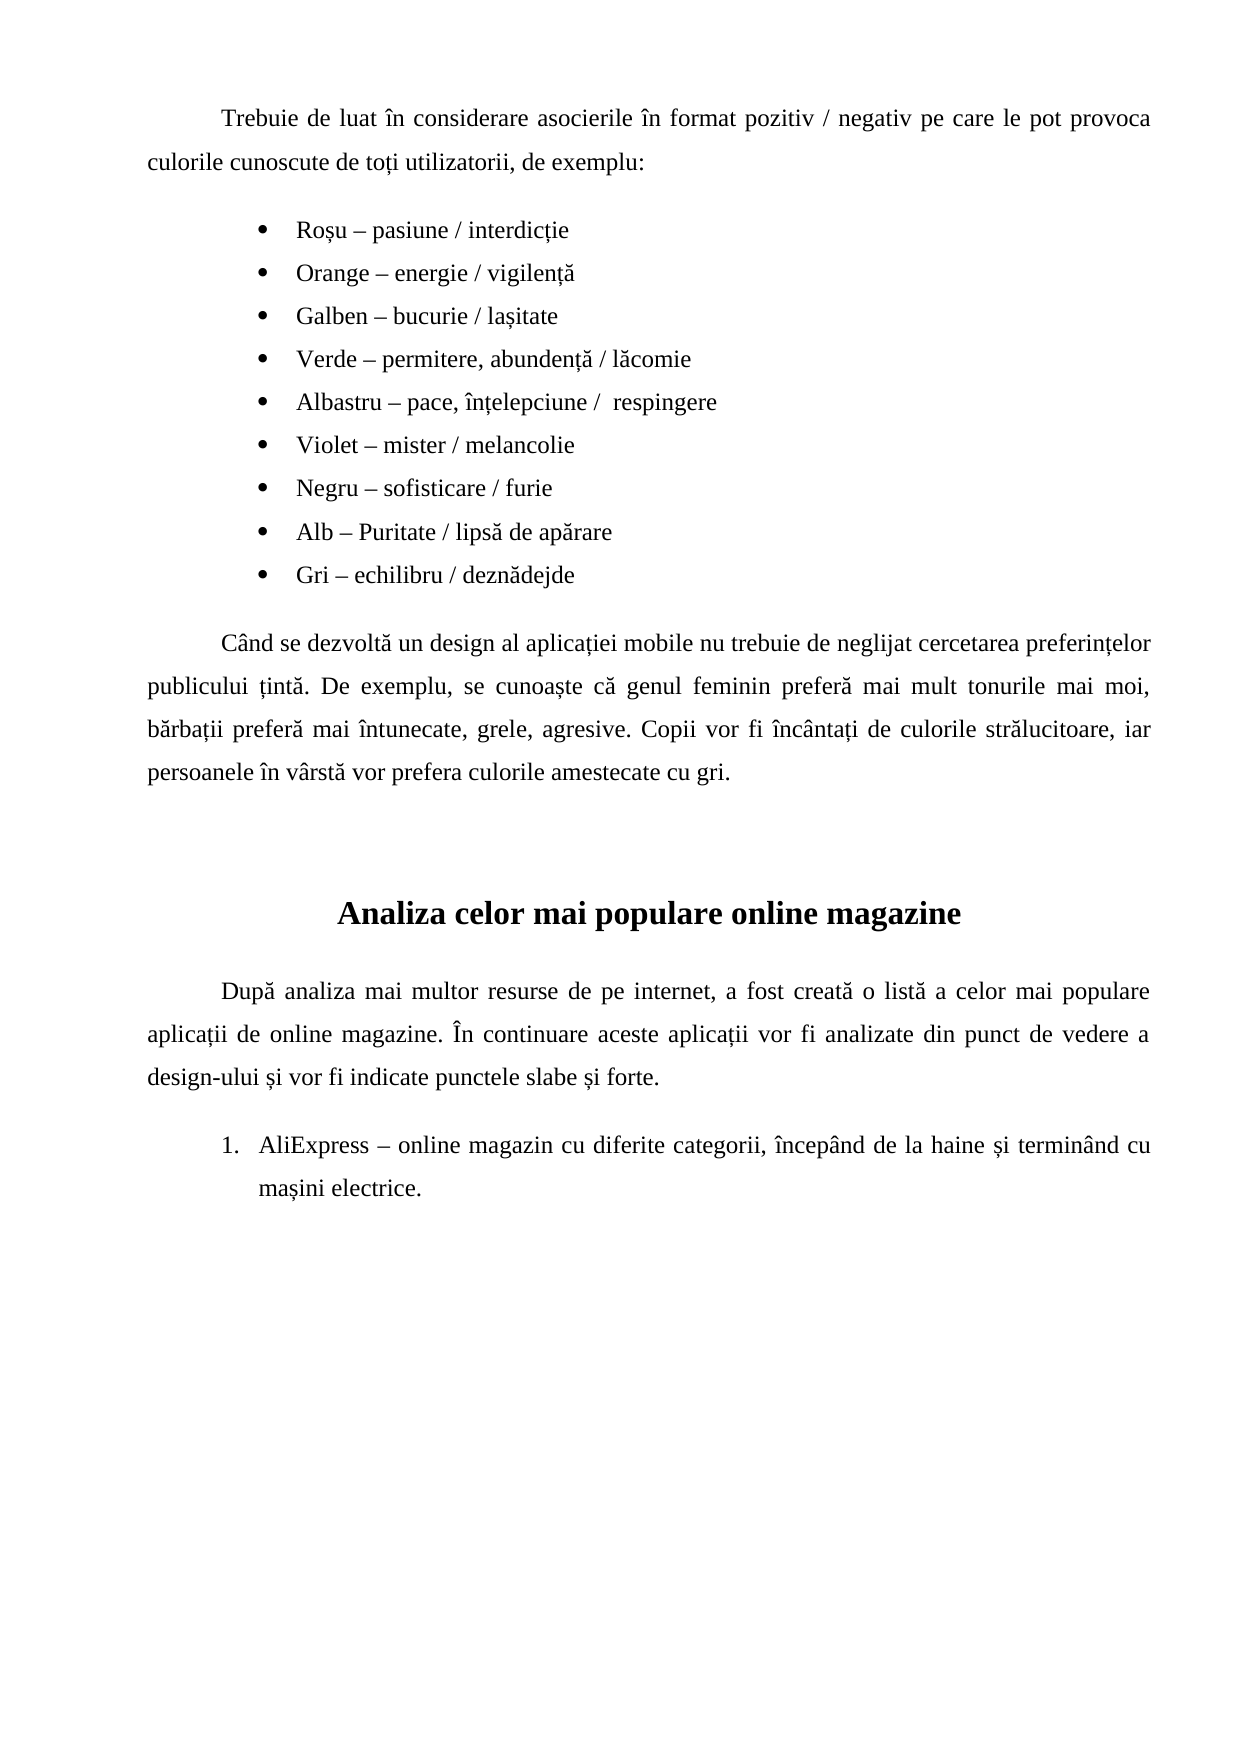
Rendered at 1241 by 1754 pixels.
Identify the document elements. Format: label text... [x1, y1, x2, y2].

text Analiza celor mai populare online magazine [147, 893, 1152, 932]
list Roșu – pasiune / interdicție [258, 215, 1152, 243]
list Orange – energie / vigilență [258, 258, 1152, 287]
text Când se dezvoltă un design al aplicației mobile nu trebuie de neglijat cercetarea preferințelor publicului țintă. De exemplu, se cunoaște că genul feminin preferă mai mult tonurile mai moi, bărbații preferă mai întunecate, grele, agresive. Copii vor fi încântați de culorile strălucitoare, iar persoanele în vârstă vor prefera culorile amestecate cu gri. [147, 628, 1152, 786]
list Albastru – pace, înțelepciune / respingere [258, 387, 1152, 416]
list Alb – Puritate / lipsă de apărare [258, 517, 1152, 545]
list AliExpress – online magazin cu diferite categorii, începând de la haine și terminând cu mașini electrice. [221, 1130, 1152, 1202]
list Gri – echilibru / deznădejde [258, 560, 1152, 588]
list Violet – mister / melancolie [258, 430, 1152, 459]
list Galben – bucurie / lașitate [258, 301, 1152, 330]
list Verde – permitere, abundență / lăcomie [258, 344, 1152, 373]
list Negru – sofisticare / furie [258, 473, 1152, 502]
text Trebuie de luat în considerare asocierile în format pozitiv / negativ pe care le pot provoca culorile cunoscute de toți utilizatorii, de exemplu: [147, 103, 1152, 175]
text După analiza mai multor resurse de pe internet, a fost creată o listă a celor mai populare aplicații de online magazine. În continuare aceste aplicații vor fi analizate din punct de vedere a design-ului și vor fi indicate punctele slabe și forte. [147, 976, 1152, 1091]
